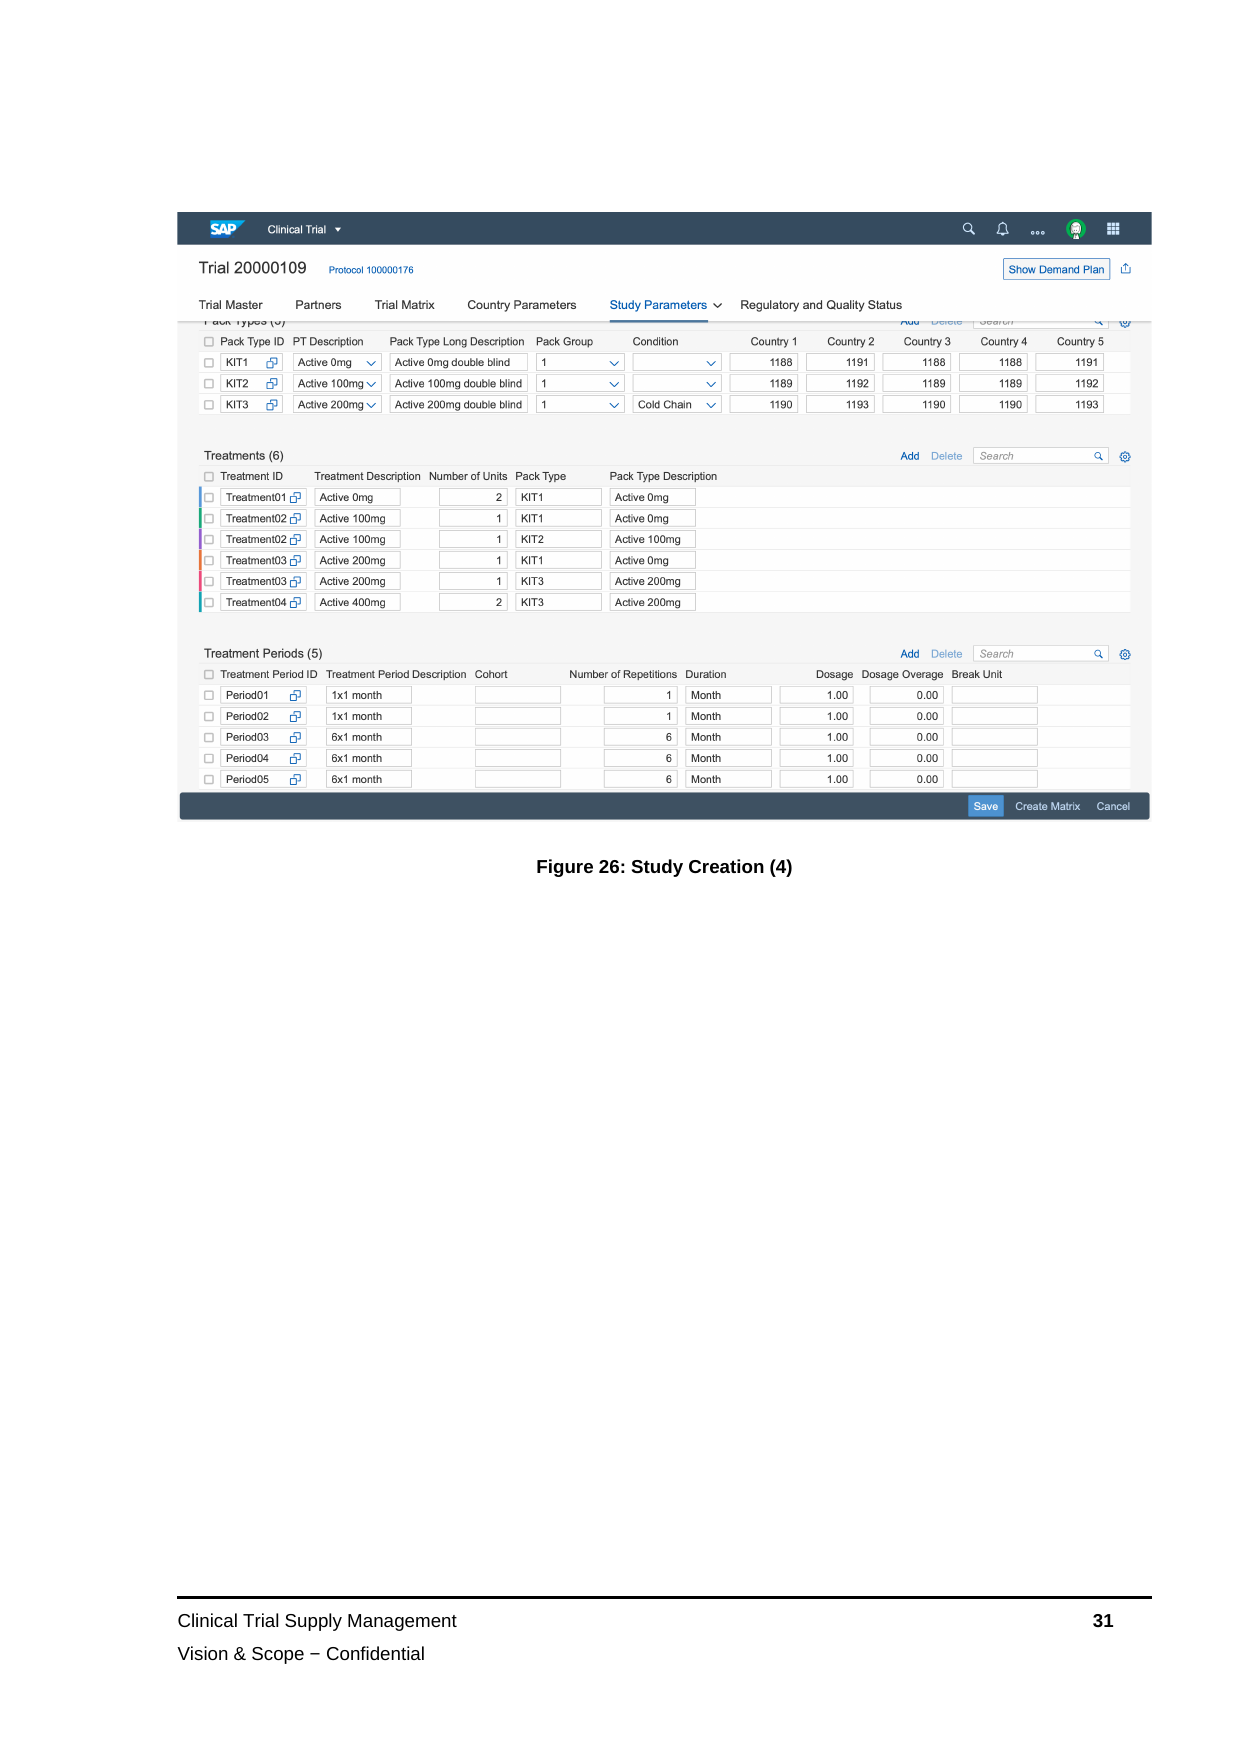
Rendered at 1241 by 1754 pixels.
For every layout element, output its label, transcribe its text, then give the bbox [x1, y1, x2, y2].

picture [177, 212, 1152, 822]
